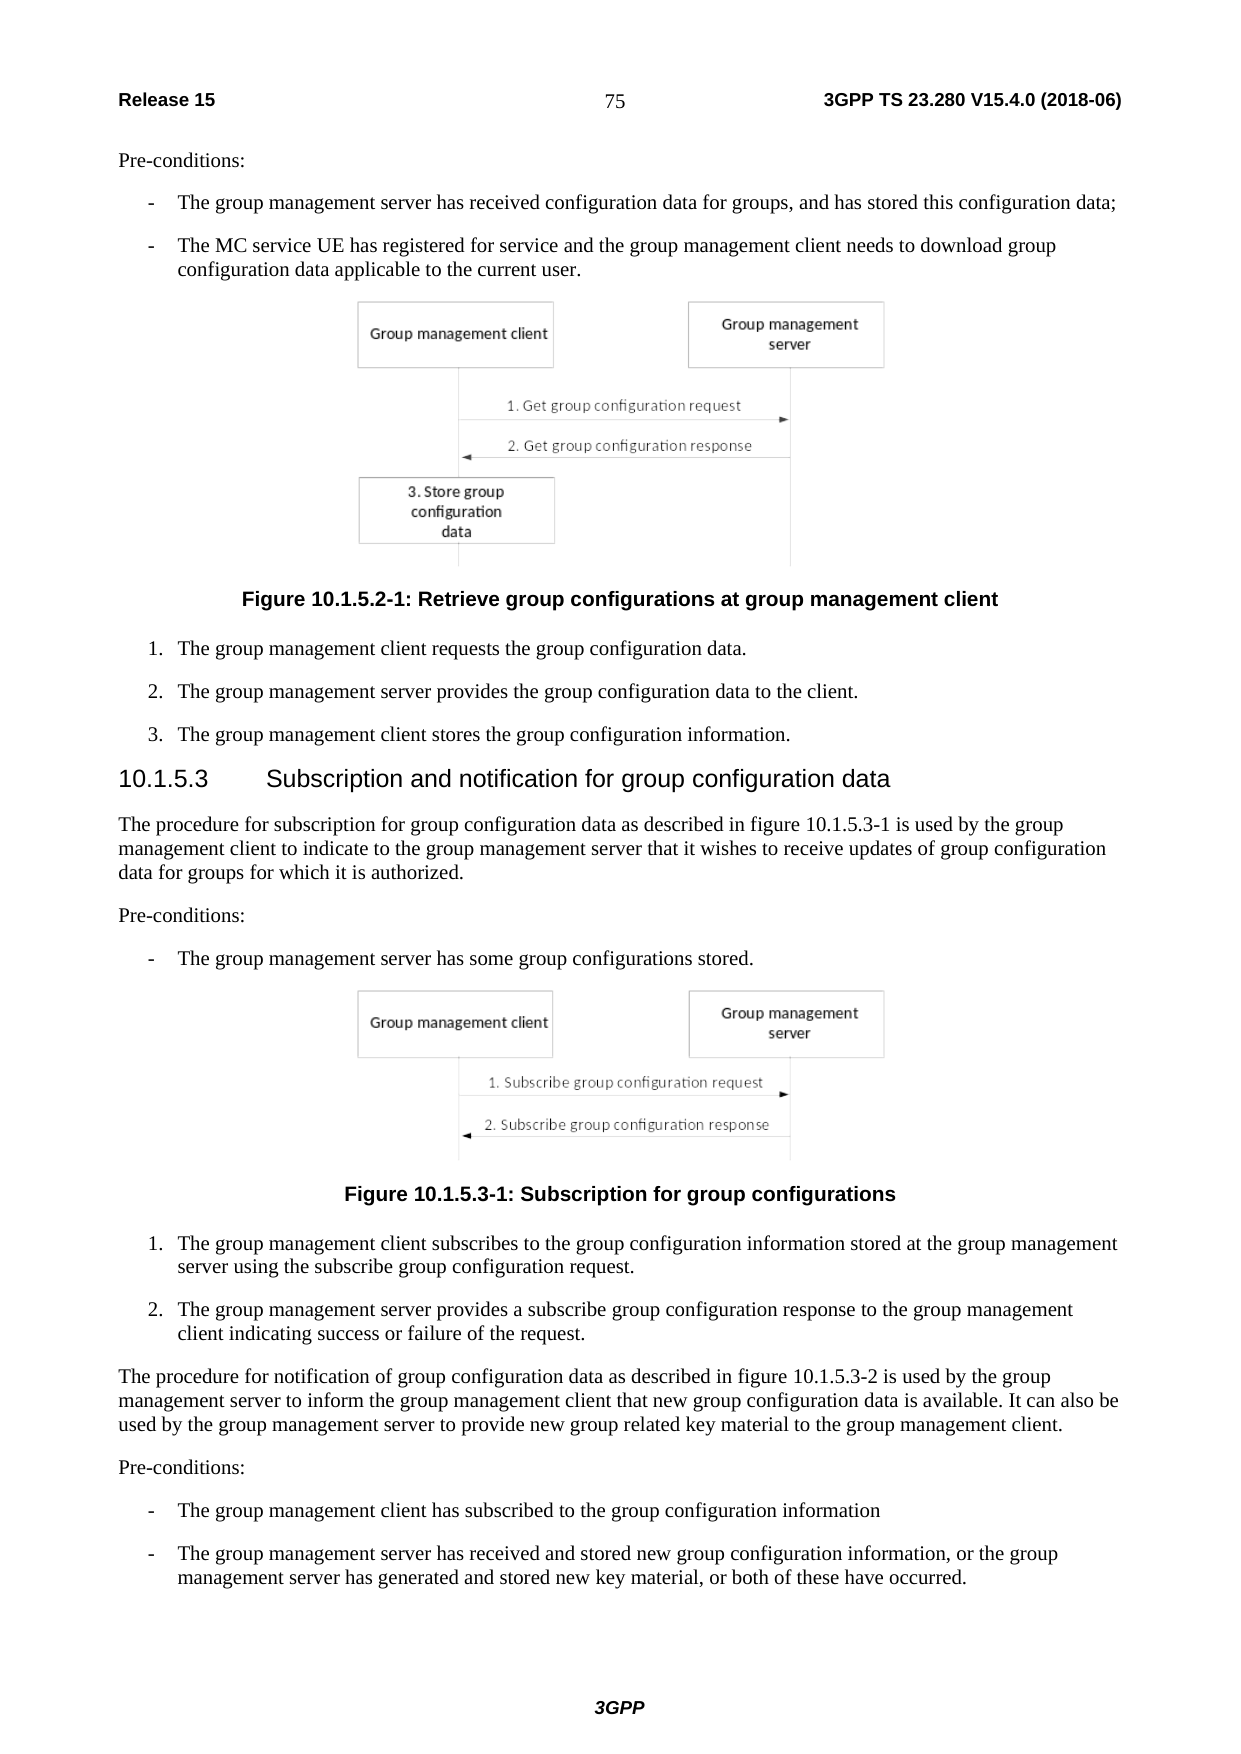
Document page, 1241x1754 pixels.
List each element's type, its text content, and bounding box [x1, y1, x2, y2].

text - The MC service UE has registered for service and the group management client needs to download group configuration data applicable to the current user. [148, 233, 1122, 281]
text 1. The group management client subscribes to the group configuration information stored at the group management server using the subscribe group configuration request. [148, 1230, 1122, 1278]
text - The group management client has subscribed to the group configuration information [148, 1498, 1122, 1522]
text 3. The group management client stores the group configuration information. [148, 721, 1122, 746]
text The procedure for notification of group configuration data as described in figure 10.1.5.3-2 is used by the group management server to inform the group management client that new group configuration data is available. It can also be used by the group management server to provide new group related key material to the group management client. [118, 1364, 1122, 1436]
text Pre-conditions: [118, 1455, 1122, 1479]
text Figure 10.1.5.2-1: Retrieve group configurations at group management client [118, 587, 1122, 611]
text - The group management server has received configuration data for groups, and has stored this configuration data; [148, 190, 1122, 214]
text 2. The group management server provides a subscribe group configuration response to the group management client indicating success or failure of the request. [148, 1297, 1122, 1345]
text Pre-conditions: [118, 147, 1122, 172]
text The procedure for subscription for group configuration data as described in figure 10.1.5.3-1 is used by the group management client to indicate to the group management server that it wishes to receive updates of group configuration data for groups for which it is authorized. [118, 812, 1122, 884]
text 2. The group management server provides the group configuration data to the client. [148, 679, 1122, 703]
subtitle 10.1.5.3 Subscription and notification for group configuration data [118, 764, 1122, 793]
text - The group management server has some group configurations stored. [148, 946, 1122, 969]
text 1. The group management client requests the group configuration data. [148, 636, 1122, 660]
text - The group management server has received and stored new group configuration information, or the group management server has generated and stored new key material, or both of these have occurred. [148, 1541, 1122, 1589]
text Pre-conditions: [118, 903, 1122, 927]
text Figure 10.1.5.3-1: Subscription for group configurations [118, 1181, 1122, 1205]
